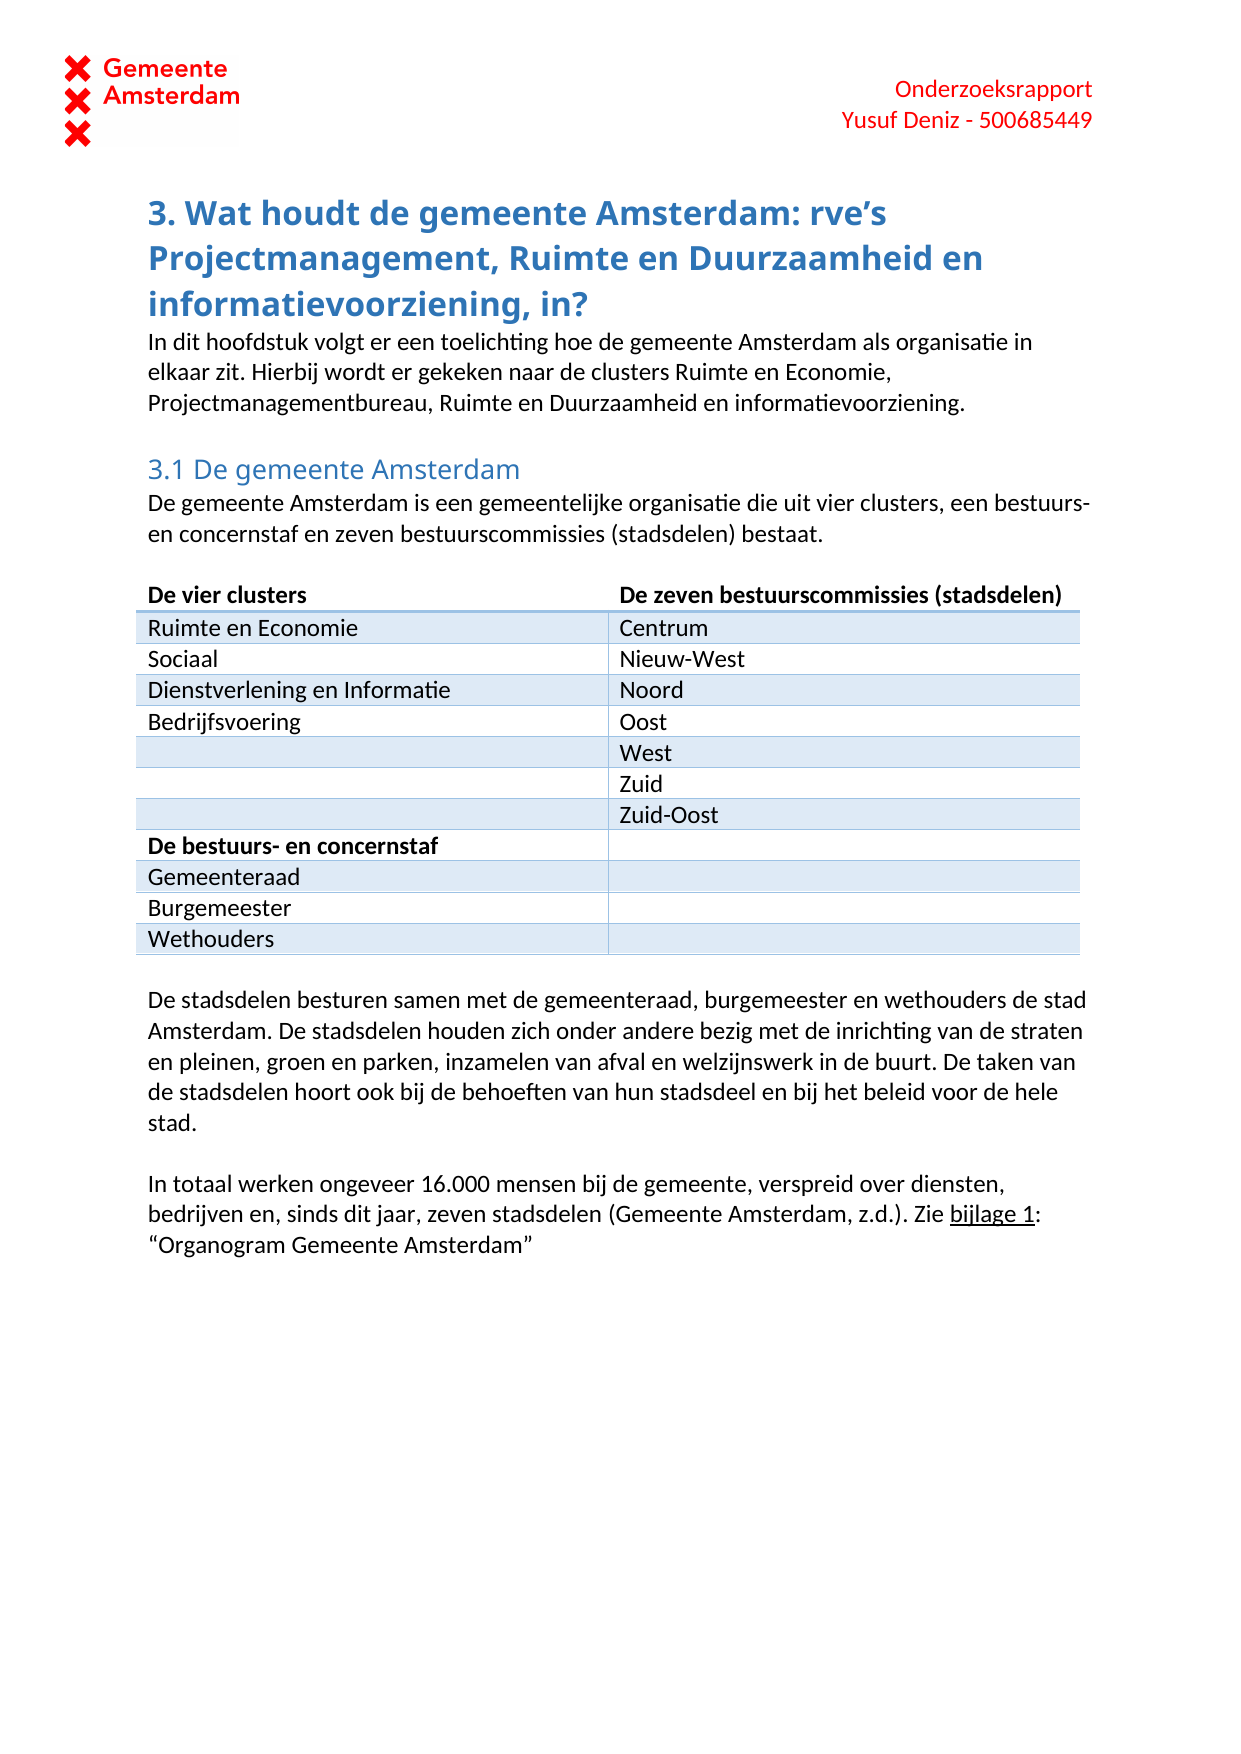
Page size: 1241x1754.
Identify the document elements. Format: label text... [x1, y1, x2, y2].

text De stadsdelen besturen samen met de gemeenteraad, burgemeester en wethouders de stad Amsterdam. De stadsdelen houden zich onder andere bezig met de inrichting van de straten en pleinen, groen en parken, inzamelen van afval en welzijnswerk in de buurt. De taken van de stadsdelen hoort ook bij de behoeften van hun stadsdeel en bij het beleid voor de hele stad. [148, 984, 1093, 1137]
table_cell Gemeenteraad [136, 861, 608, 891]
table_cell [136, 768, 608, 798]
table_cell Zuid [609, 768, 1080, 798]
table_cell [609, 893, 1080, 922]
table_cell Nieuw-West [609, 644, 1080, 674]
text De gemeente Amsterdam is een gemeentelijke organisatie die uit vier clusters, een bestuurs- en concernstaf en zeven bestuurscommissies (stadsdelen) bestaat. [148, 487, 1093, 548]
table_cell Sociaal [136, 644, 608, 674]
table_header De zeven bestuurscommissies (stadsdelen) [608, 579, 1080, 609]
table_cell Zuid-Oost [609, 799, 1080, 829]
subtitle 3.1 De gemeente Amsterdam [148, 451, 1093, 487]
table_cell Bedrijfsvoering [136, 706, 608, 736]
table_cell De bestuurs- en concernstaf [136, 830, 608, 860]
table_header De vier clusters [136, 579, 608, 609]
subtitle 3. Wat houdt de gemeente Amsterdam: rve’s Projectmanagement, Ruimte en Duurzaamheid en informatievoorziening, in? [148, 190, 1093, 326]
table_cell West [609, 737, 1080, 767]
table_cell Ruimte en Economie [136, 613, 608, 643]
text In dit hoofdstuk volgt er een toelichting hoe de gemeente Amsterdam als organisatie in elkaar zit. Hierbij wordt er gekeken naar de clusters Ruimte en Economie, Projectmanagementbureau, Ruimte en Duurzaamheid en informatievoorziening. [148, 326, 1093, 418]
picture [64, 55, 239, 147]
table_cell Noord [609, 675, 1080, 705]
table_cell Dienstverlening en Informatie [136, 675, 608, 705]
text In totaal werken ongeveer 16.000 mensen bij de gemeente, verspreid over diensten, bedrijven en, sinds dit jaar, zeven stadsdelen . Zie bijlage 1: “Organogram Gemeente Amsterdam” [148, 1168, 1093, 1259]
table_cell [609, 861, 1080, 891]
table_cell [609, 830, 1080, 860]
table_cell Oost [609, 706, 1080, 736]
table_cell Wethouders [136, 924, 608, 953]
table_cell [136, 737, 608, 767]
table_cell Burgemeester [136, 893, 608, 922]
table_cell [136, 799, 608, 829]
table_cell [609, 924, 1080, 953]
table_cell Centrum [609, 613, 1080, 643]
